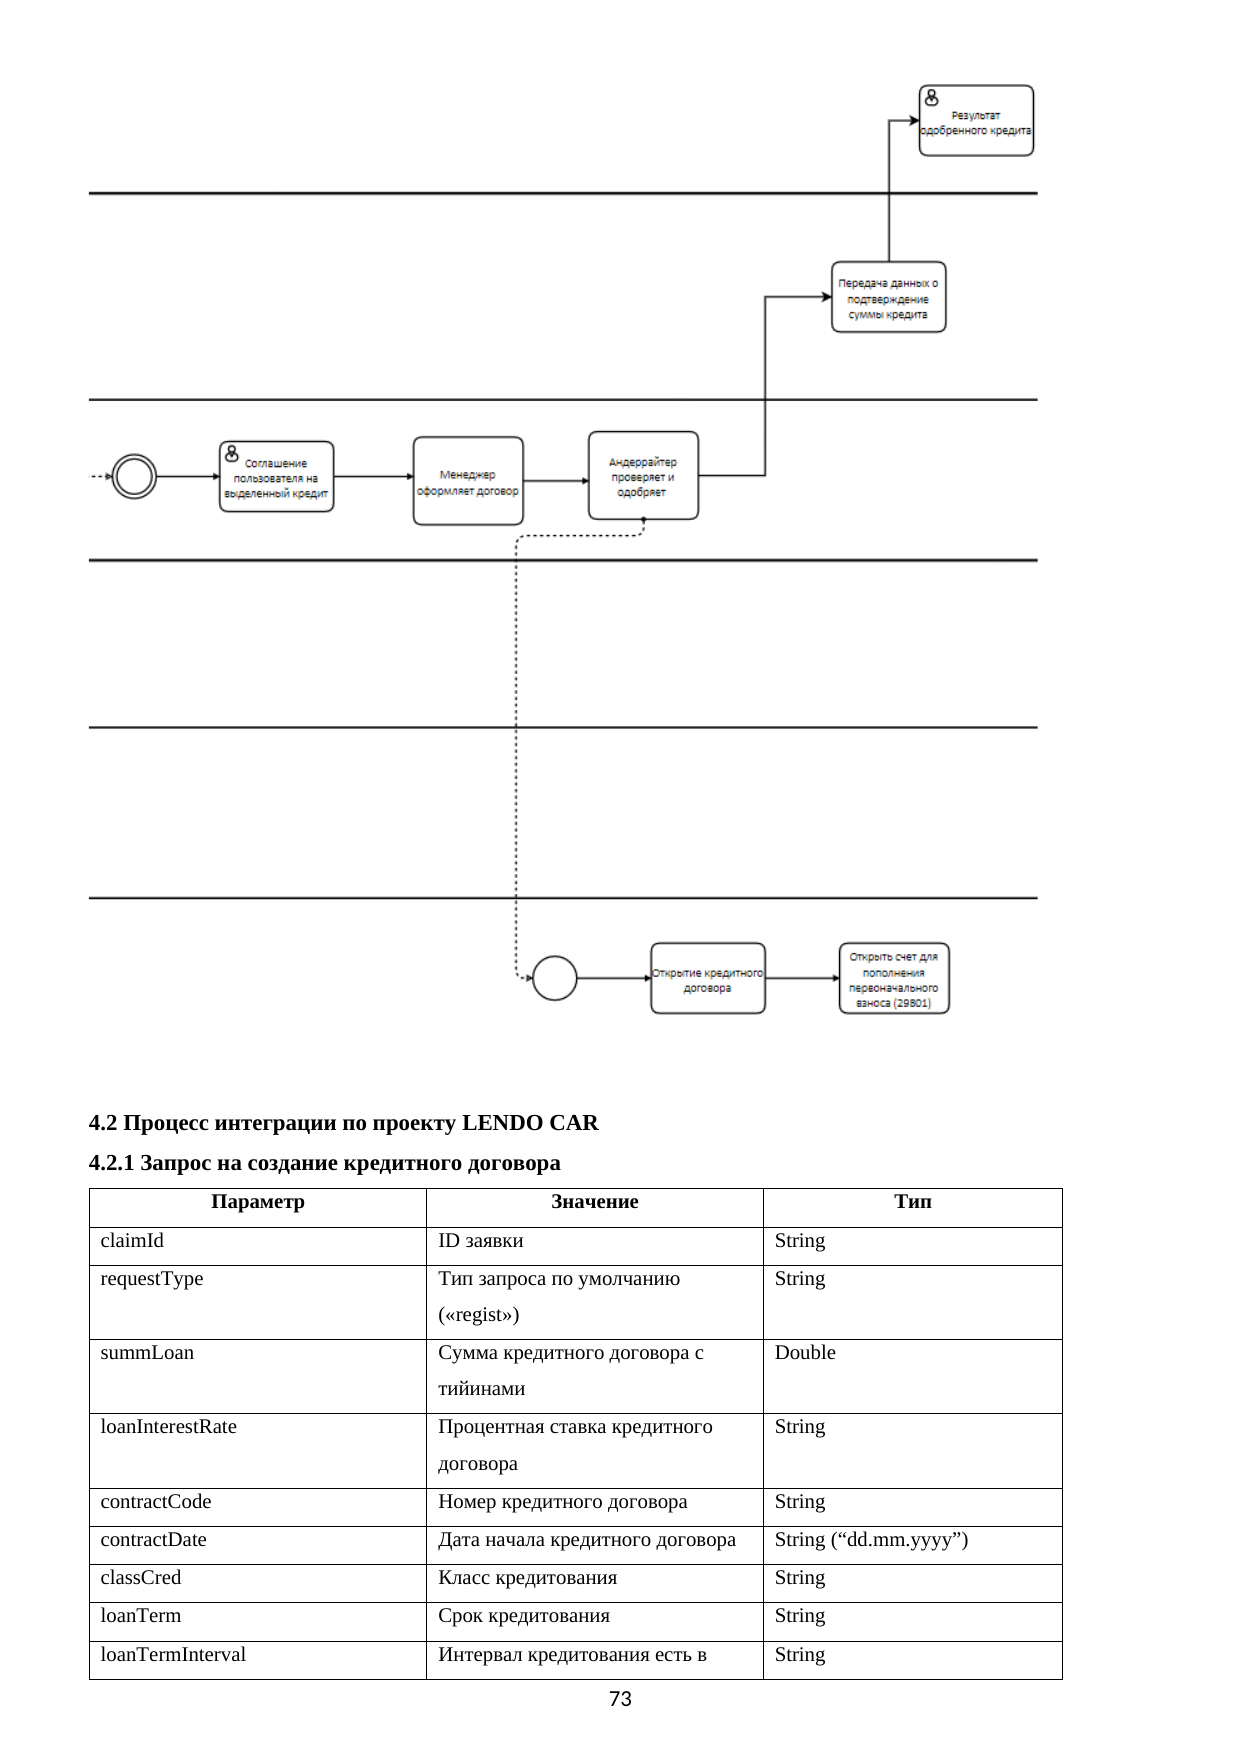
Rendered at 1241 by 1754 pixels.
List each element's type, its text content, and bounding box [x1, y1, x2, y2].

table_cell String (“dd.mm.yyyy”) [764, 1527, 1062, 1564]
table_cell loanTerm [90, 1603, 426, 1641]
table_cell Сумма кредитного договора с тийинами [427, 1340, 763, 1413]
table_cell classCred [90, 1565, 426, 1602]
table_cell loanTermInterval [90, 1642, 426, 1679]
table_cell requestType [90, 1266, 426, 1339]
table_header Параметр [90, 1189, 426, 1227]
table_cell Класс кредитования [427, 1565, 763, 1602]
table_cell Номер кредитного договора [427, 1489, 763, 1526]
table_cell Тип запроса по умолчанию («regist») [427, 1266, 763, 1339]
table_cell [427, 1642, 763, 1679]
table_cell String [764, 1228, 1062, 1265]
table_cell String [764, 1642, 1062, 1679]
text 4.2.1 Запрос на создание кредитного договора [89, 1149, 1152, 1175]
table_cell Процентная ставка кредитного договора [427, 1414, 763, 1488]
table_cell loanInterestRate [90, 1414, 426, 1488]
table_header Тип [764, 1189, 1062, 1227]
table_cell Double [764, 1340, 1062, 1413]
table_cell contractCode [90, 1489, 426, 1526]
table_cell String [764, 1414, 1062, 1488]
table_cell String [764, 1266, 1062, 1339]
table_cell contractDate [90, 1527, 426, 1564]
table_cell Срок кредитования [427, 1603, 763, 1641]
table_cell Дата начала кредитного договора [427, 1527, 763, 1564]
table_cell String [764, 1603, 1062, 1641]
table_cell ID заявки [427, 1228, 763, 1265]
table_header Значение [427, 1189, 763, 1227]
table_cell String [764, 1565, 1062, 1602]
text 4.2 Процесс интеграции по проекту LENDO CAR [89, 1109, 1152, 1136]
table_cell claimId [90, 1228, 426, 1265]
picture [88, 73, 1038, 1017]
table_cell summLoan [90, 1340, 426, 1413]
table_cell String [764, 1489, 1062, 1526]
